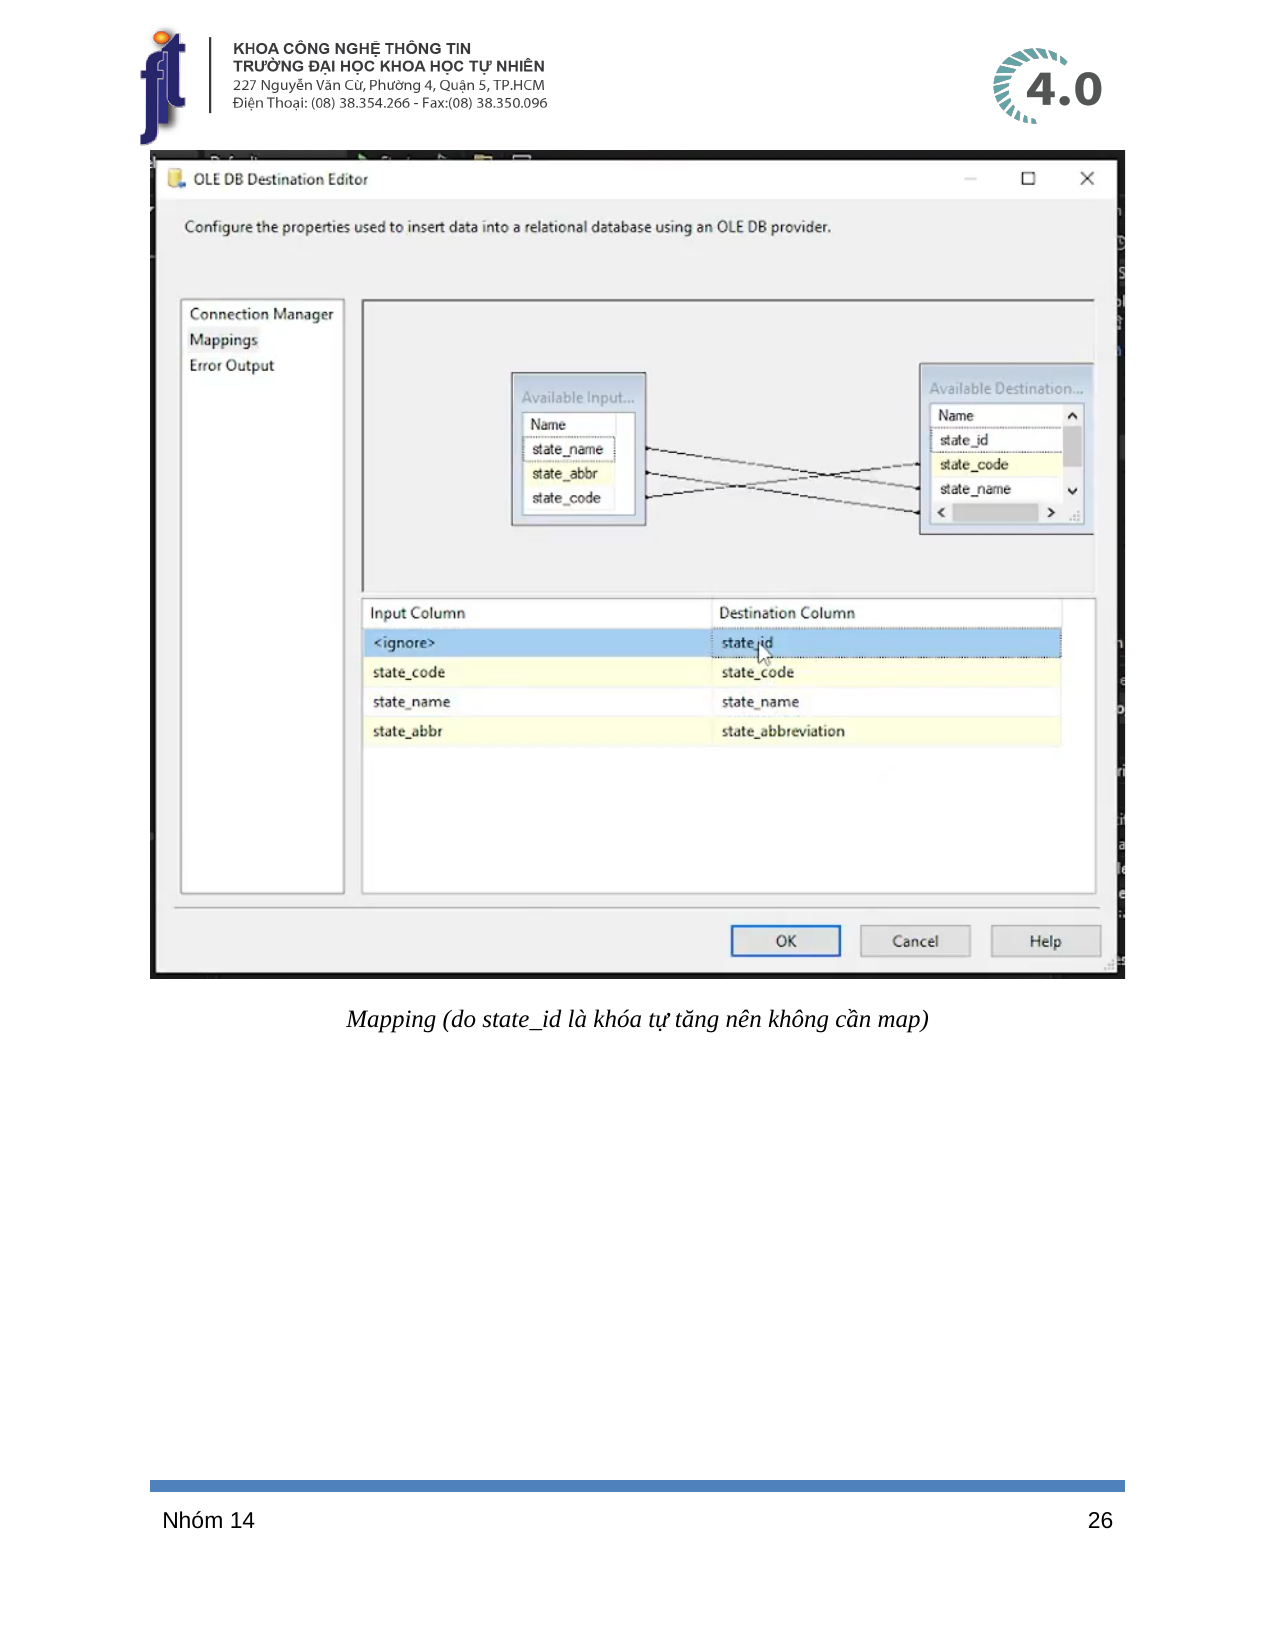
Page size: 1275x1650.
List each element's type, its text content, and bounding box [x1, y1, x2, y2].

picture [985, 41, 1108, 127]
text Mapping (do state_id là khóa tự tăng nên không cần map) [150, 1004, 1125, 1032]
picture [117, 21, 1125, 979]
